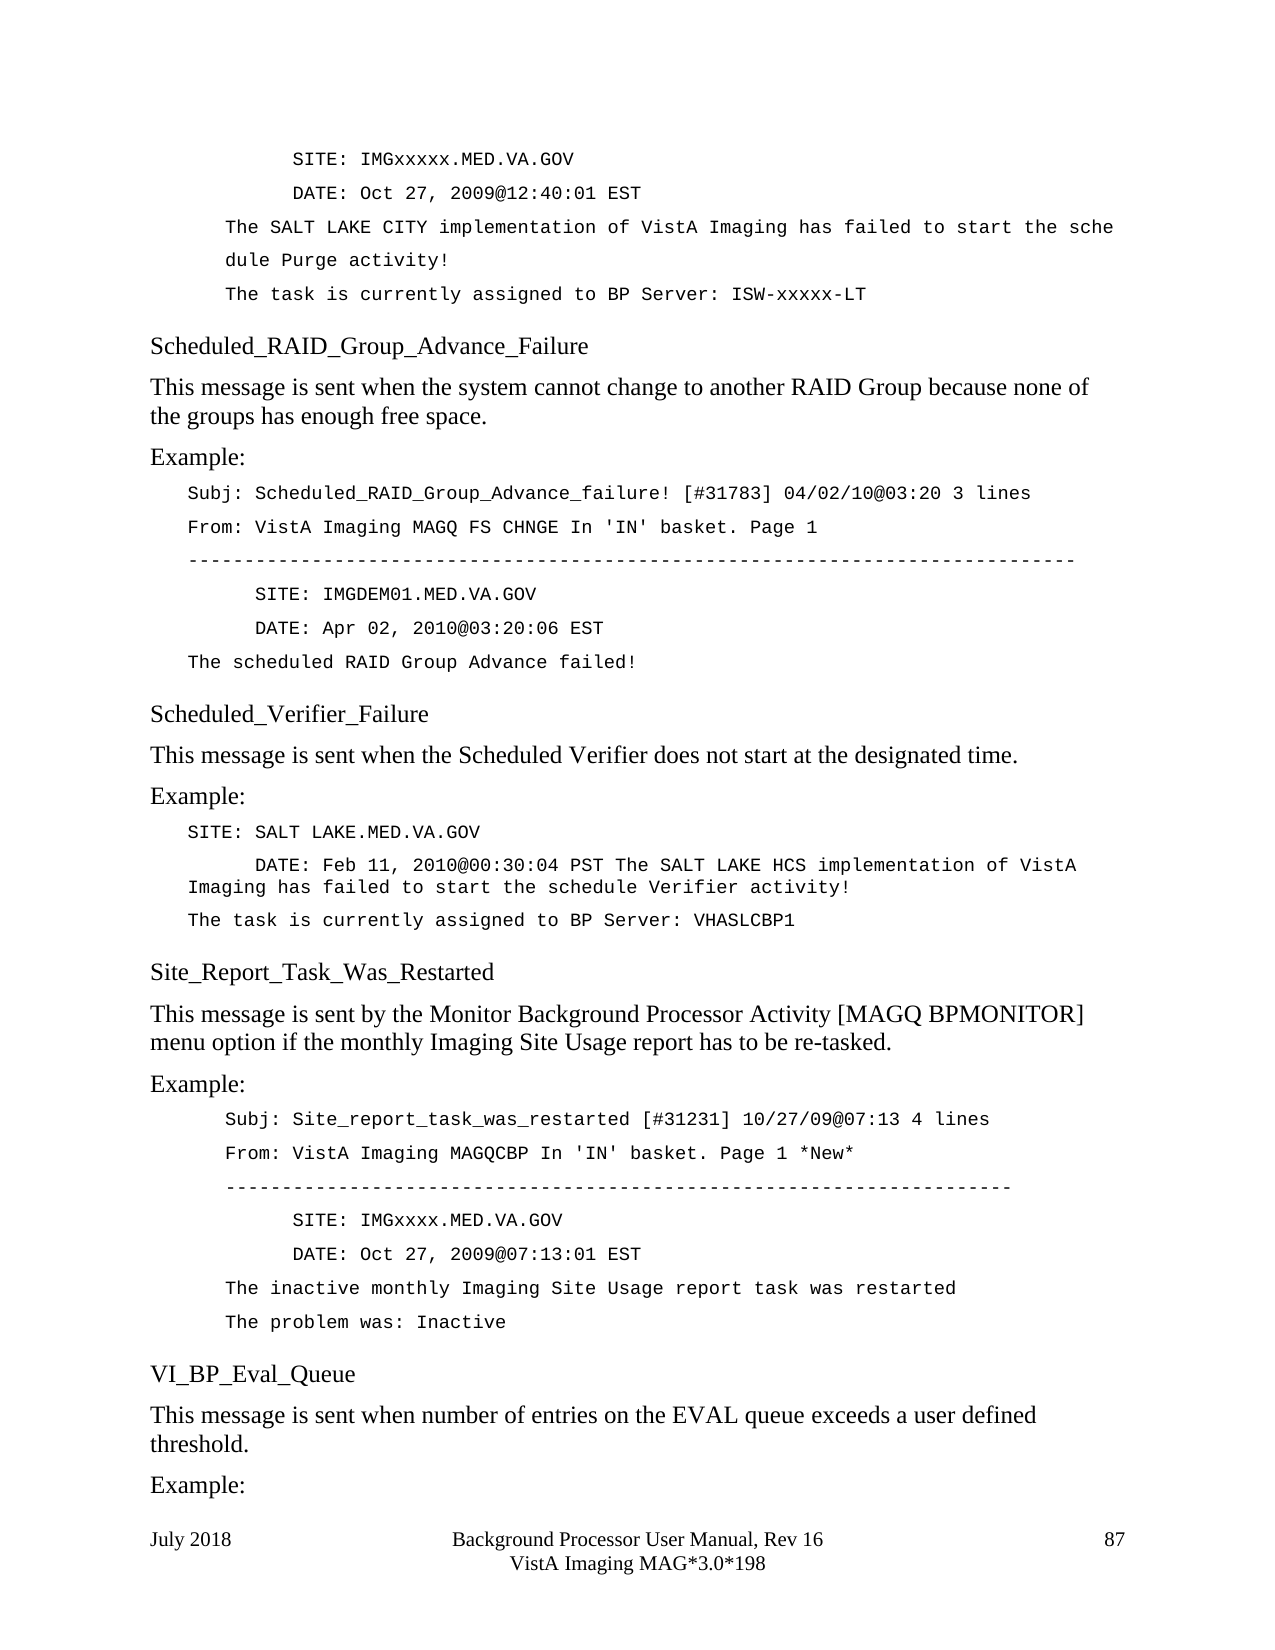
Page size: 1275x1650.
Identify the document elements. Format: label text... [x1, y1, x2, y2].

text This message is sent when the system cannot change to another RAID Group because none of the groups has enough free space. [150, 372, 1125, 430]
text Example: [150, 781, 1125, 810]
text From: VistA Imaging MAGQ FS CHNGE In 'IN' basket. Page 1 [187, 517, 1125, 539]
text This message is sent when number of entries on the EVAL queue exceeds a user defined threshold. [150, 1400, 1125, 1457]
text Subj: Scheduled_RAID_Group_Advance_failure! [#31783] 04/02/10@03:20 3 lines [187, 484, 1125, 505]
text DATE: Oct 27, 2009@12:40:01 EST [225, 184, 1125, 205]
text The problem was: Inactive [225, 1312, 1125, 1334]
subtitle Scheduled_RAID_Group_Advance_Failure [150, 331, 1125, 360]
text The scheduled RAID Group Advance failed! [187, 652, 1125, 674]
text DATE: Feb 11, 2010@00:30:04 PST The SALT LAKE HCS implementation of VistA Imaging has failed to start the schedule Verifier activity! [187, 856, 1125, 899]
text From: VistA Imaging MAGQCBP In 'IN' basket. Page 1 *New* [225, 1144, 1125, 1165]
text The task is currently assigned to BP Server: VHASLCBP1 [187, 911, 1125, 932]
text The SALT LAKE CITY implementation of VistA Imaging has failed to start the sche [225, 217, 1125, 239]
subtitle VI_BP_Eval_Queue [150, 1359, 1125, 1387]
text Subj: Site_report_task_was_restarted [#31231] 10/27/09@07:13 4 lines [225, 1110, 1125, 1131]
text This message is sent by the Monitor Background Processor Activity [MAGQ BPMONITOR] menu option if the monthly Imaging Site Usage report has to be re-tasked. [150, 999, 1125, 1056]
text SITE: IMGxxxxx.MED.VA.GOV [225, 150, 1125, 171]
text Example: [150, 1069, 1125, 1097]
text The task is currently assigned to BP Server: ISW-xxxxx-LT [225, 285, 1125, 306]
text ---------------------------------------------------------------------- [225, 1177, 1125, 1199]
text SITE: IMGxxxx.MED.VA.GOV [225, 1211, 1125, 1232]
subtitle Site_Report_Task_Was_Restarted [150, 957, 1125, 986]
text DATE: Oct 27, 2009@07:13:01 EST [225, 1245, 1125, 1266]
text The inactive monthly Imaging Site Usage report task was restarted [225, 1279, 1125, 1300]
text ------------------------------------------------------------------------------- [187, 551, 1125, 572]
text dule Purge activity! [225, 251, 1125, 272]
text SITE: IMGDEM01.MED.VA.GOV [187, 585, 1125, 606]
text DATE: Apr 02, 2010@03:20:06 EST [187, 619, 1125, 640]
subtitle Scheduled_Verifier_Failure [150, 699, 1125, 727]
text Example: [150, 1470, 1125, 1499]
text Example: [150, 442, 1125, 471]
text SITE: SALT LAKE.MED.VA.GOV [187, 822, 1125, 844]
text This message is sent when the Scheduled Verifier does not start at the designated time. [150, 740, 1125, 769]
